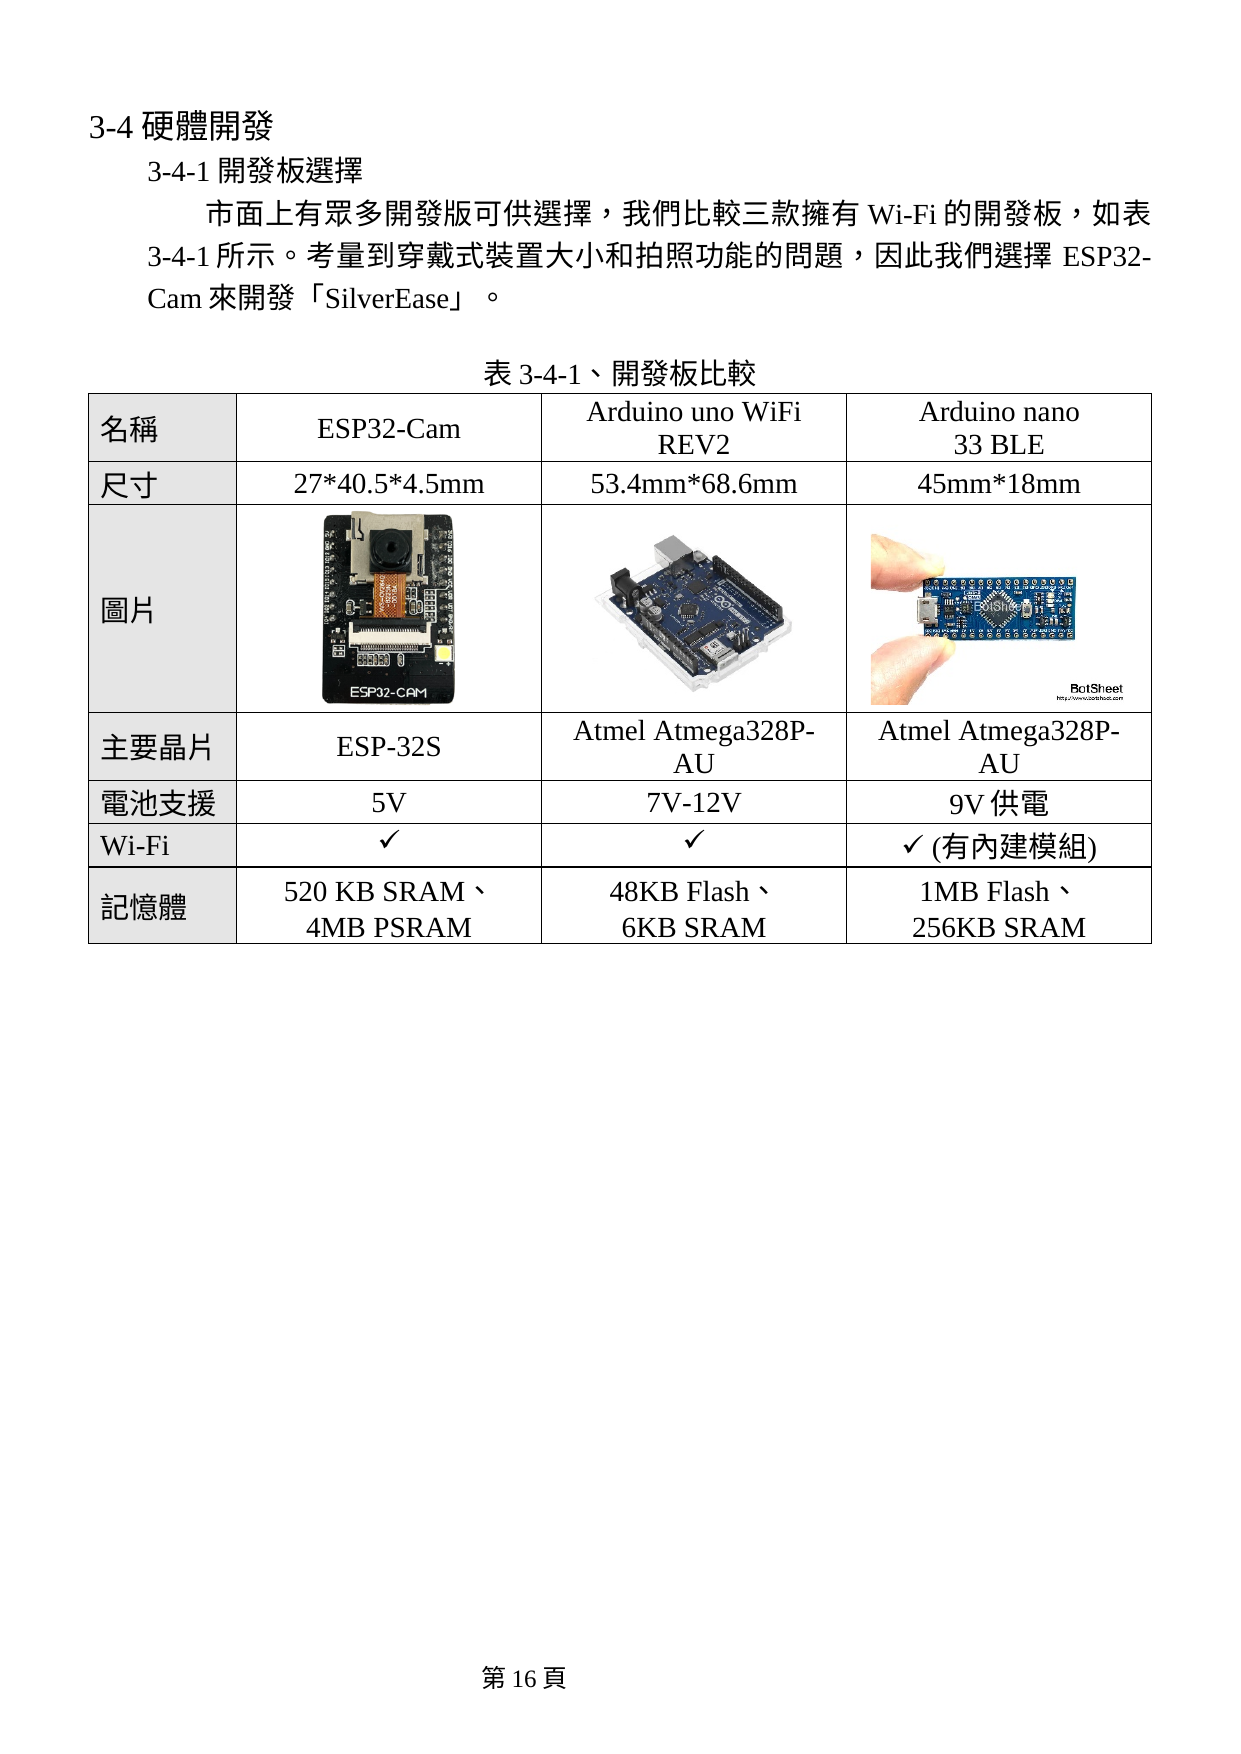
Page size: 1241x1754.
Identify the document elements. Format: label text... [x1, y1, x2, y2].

text 3-4 硬體開發 [89, 100, 1152, 148]
table_cell Atmel Atmega328P-AU [542, 713, 846, 780]
picture [870, 512, 1128, 705]
table_header 名稱 [89, 394, 236, 461]
table_cell (有內建模組) [847, 824, 1151, 866]
table_cell [237, 824, 541, 866]
table_cell [237, 505, 314, 712]
table_cell 尺寸 [89, 462, 236, 504]
table_cell 主要晶片 [89, 713, 236, 780]
table_cell 53.4mm*68.6mm [542, 462, 846, 504]
table_header Arduino nano 33 BLE [847, 394, 1151, 461]
table_cell [847, 505, 1151, 712]
text 3-4-1 開發板選擇 [89, 148, 1152, 190]
table_cell 1MB Flash、 256KB SRAM [847, 868, 1151, 943]
table_cell 520 KB SRAM、 4MB PSRAM [237, 868, 541, 943]
table_cell 5V [237, 781, 541, 823]
table_cell [542, 824, 846, 866]
table_cell 圖片 [89, 505, 236, 712]
table_cell 電池支援 [89, 781, 236, 823]
table_cell 記憶體 [89, 868, 236, 943]
table_cell 48KB Flash、 6KB SRAM [542, 868, 846, 943]
table_cell 45mm*18mm [847, 462, 1151, 504]
table_cell 9V供電 [847, 781, 1151, 823]
table_cell Atmel Atmega328P-AU [847, 713, 1151, 780]
picture [592, 506, 796, 711]
table_cell ESP-32S [237, 713, 541, 780]
picture [314, 505, 463, 712]
table_header ESP32-Cam [237, 394, 541, 461]
table_cell 7V-12V [542, 781, 846, 823]
table_cell [542, 505, 846, 712]
table_cell 27*40.5*4.5mm [237, 462, 541, 504]
text 表3-4-1、開發板比較 [118, 351, 1122, 393]
table_header Arduino uno WiFi REV2 [542, 394, 846, 461]
table_cell Wi-Fi [89, 824, 236, 866]
text 市面上有眾多開發版可供選擇，我們比較三款擁有Wi-Fi的開發板，如表 3-4-1所示。考量到穿戴式裝置大小和拍照功能的問題，因此我們選擇ESP32-Cam來開發「SilverEase」。 [147, 190, 1152, 317]
table_cell [463, 505, 541, 712]
